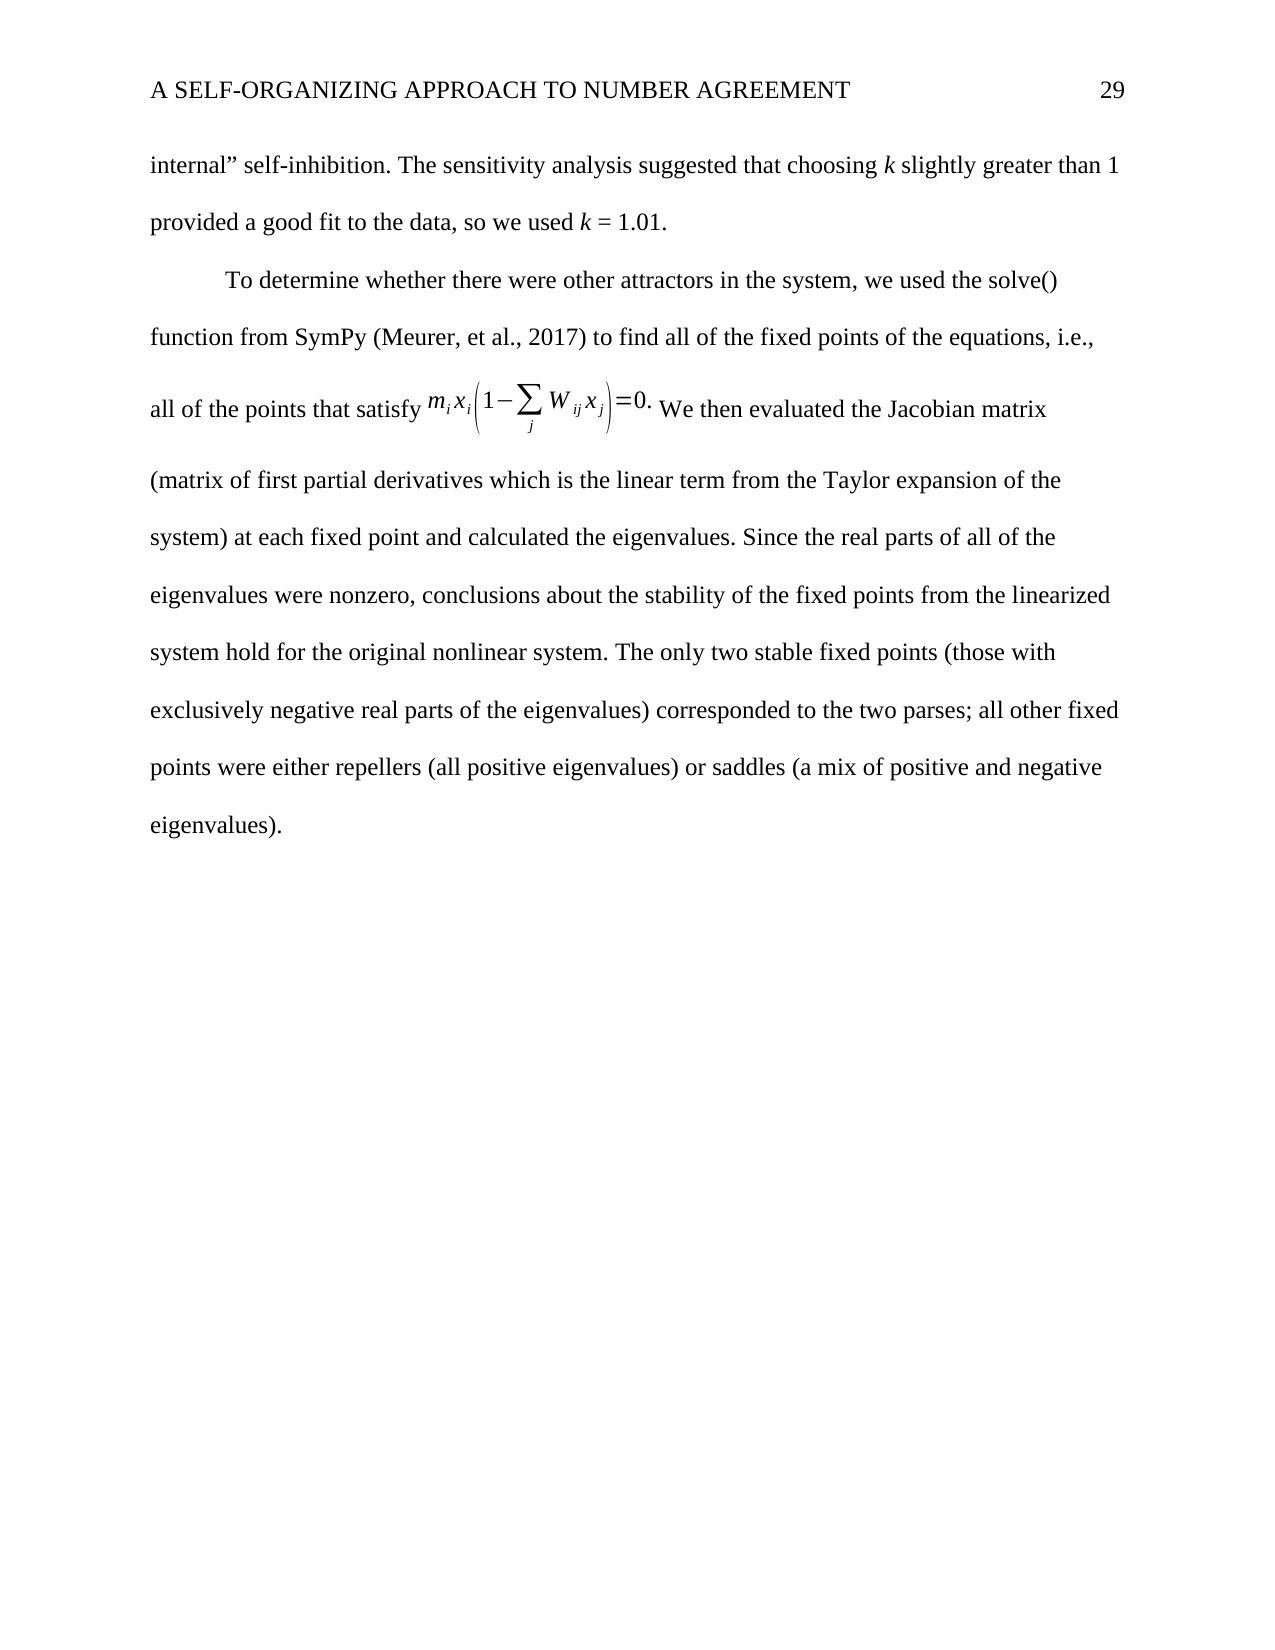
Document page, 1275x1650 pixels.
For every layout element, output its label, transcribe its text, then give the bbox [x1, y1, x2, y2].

text To determine whether there were other attractors in the system, we used the solve() function from SymPy (Meurer, et al., 2017) to find all of the fixed points of the equations, i.e., all of the points that satisfy We then evaluated the Jacobian matrix (matrix of first partial derivatives which is the linear term from the Taylor expansion of the system) at each fixed point and calculated the eigenvalues. Since the real parts of all of the eigenvalues were nonzero, conclusions about the stability of the fixed points from the linearized system hold for the original nonlinear system. The only two stable fixed points (those with exclusively negative real parts of the eigenvalues) corresponded to the two parses; all other fixed points were either repellers (all positive eigenvalues) or saddles (a mix of positive and negative eigenvalues). [150, 265, 1125, 839]
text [150, 150, 1125, 236]
